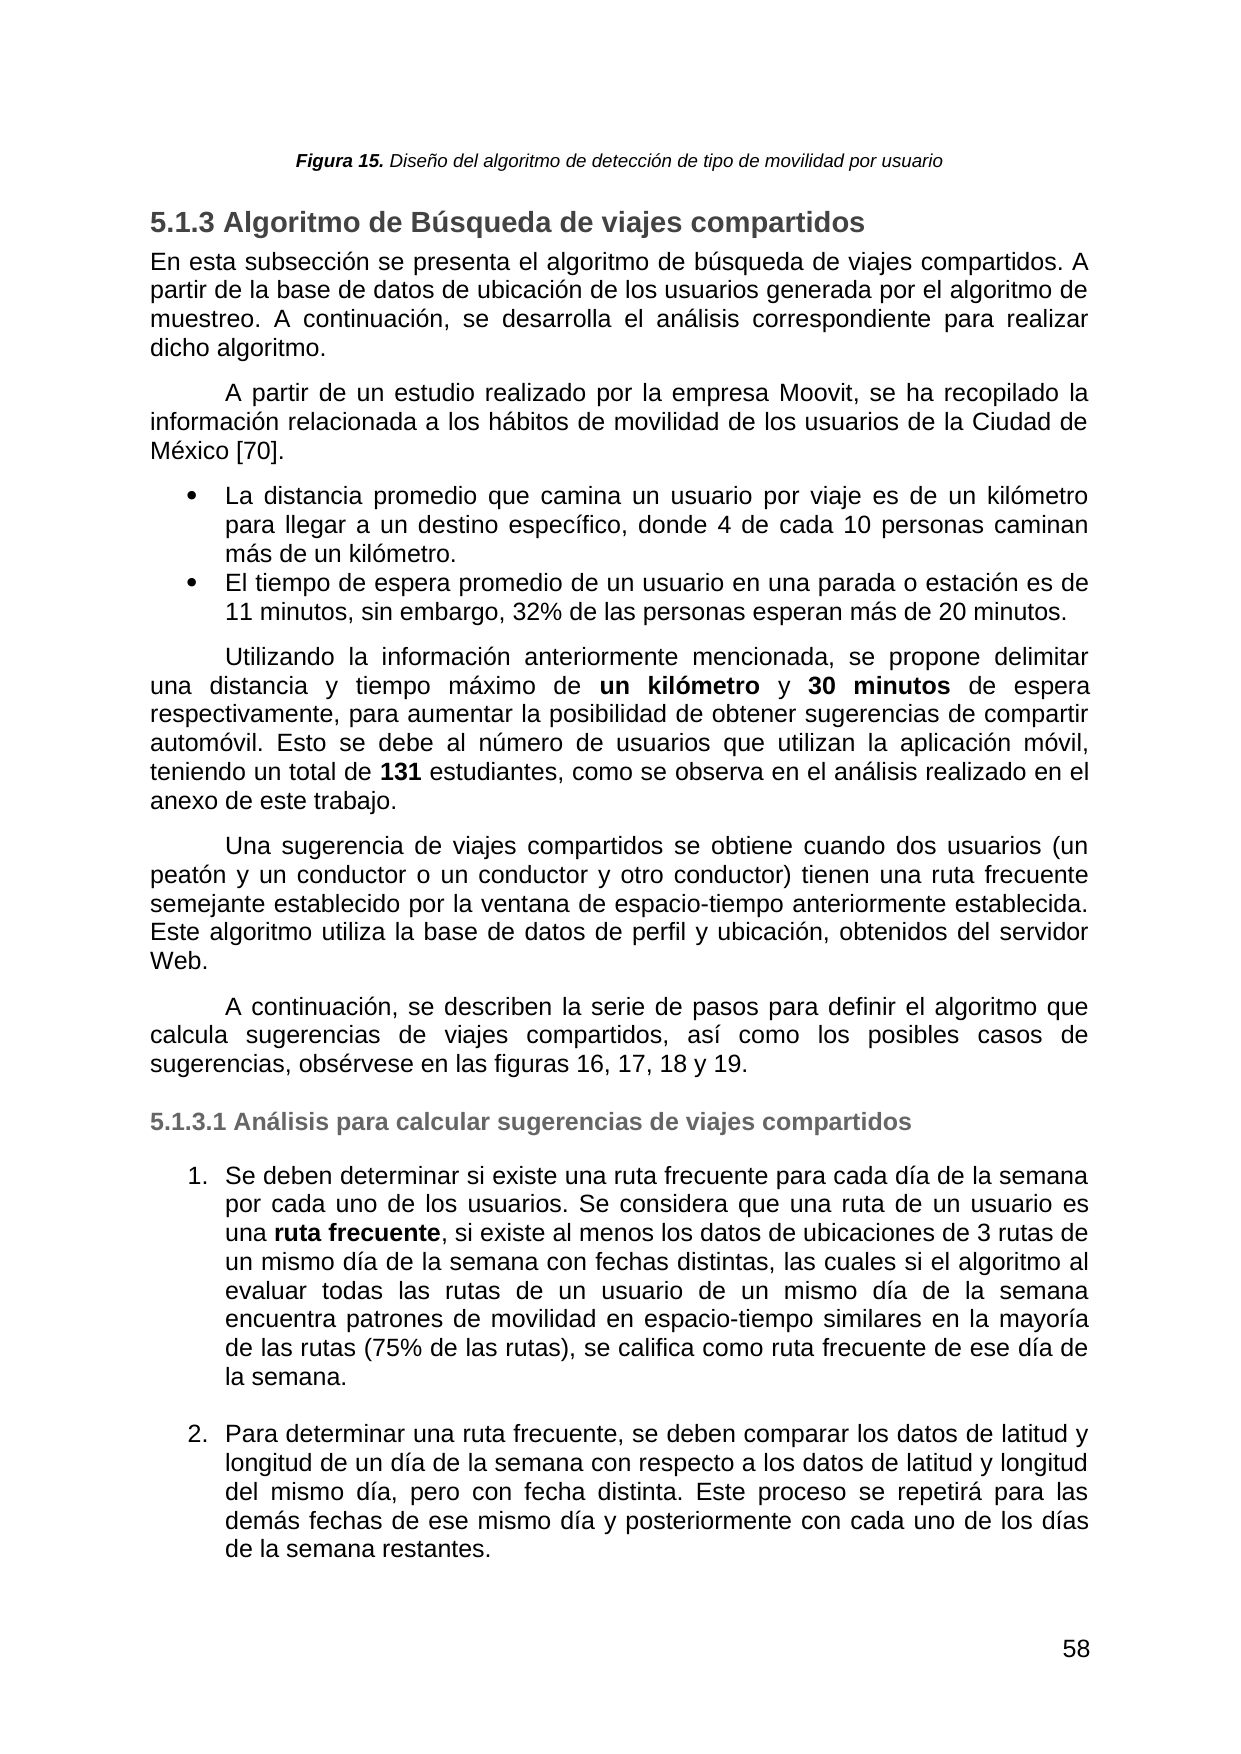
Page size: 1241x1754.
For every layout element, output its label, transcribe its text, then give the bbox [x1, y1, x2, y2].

text A partir de un estudio realizado por la empresa Moovit, se ha recopilado la información relacionada a los hábitos de movilidad de los usuarios de la Ciudad de México [70]. [150, 378, 1090, 465]
list La distancia promedio que camina un usuario por viaje es de un kilómetro para llegar a un destino específico, donde 4 de cada 10 personas caminan más de un kilómetro. [187, 481, 1090, 568]
list Se deben determinar si existe una ruta frecuente para cada día de la semana por cada uno de los usuarios. Se considera que una ruta de un usuario es una ruta frecuente, si existe al menos los datos de ubicaciones de 3 rutas de un mismo día de la semana con fechas distintas, las cuales si el algoritmo al evaluar todas las rutas de un usuario de un mismo día de la semana encuentra patrones de movilidad en espacio-tiempo similares en la mayoría de las rutas (75% de las rutas), se califica como ruta frecuente de ese día de la semana. [187, 1161, 1090, 1391]
text Una sugerencia de viajes compartidos se obtiene cuando dos usuarios (un peatón y un conductor o un conductor y otro conductor) tienen una ruta frecuente semejante establecido por la ventana de espacio-tiempo anteriormente establecida. Este algoritmo utiliza la base de datos de perfil y ubicación, obtenidos del servidor Web. [150, 831, 1090, 975]
text Utilizando la información anteriormente mencionada, se propone delimitar una distancia y tiempo máximo de un kilómetro y 30 minutos de espera respectivamente, para aumentar la posibilidad de obtener sugerencias de compartir automóvil. Esto se debe al número de usuarios que utilizan la aplicación móvil, teniendo un total de 131 estudiantes, como se observa en el análisis realizado en el anexo de este trabajo. [150, 642, 1090, 814]
subtitle 5.1.3 Algoritmo de Búsqueda de viajes compartidos [150, 205, 1090, 238]
subtitle 5.1.3.1 Análisis para calcular sugerencias de viajes compartidos [150, 1107, 1090, 1136]
text Figura 15. Diseño del algoritmo de detección de tipo de movilidad por usuario [150, 150, 1090, 172]
list Para determinar una ruta frecuente, se deben comparar los datos de latitud y longitud de un día de la semana con respecto a los datos de latitud y longitud del mismo día, pero con fecha distinta. Este proceso se repetirá para las demás fechas de ese mismo día y posteriormente con cada uno de los días de la semana restantes. [187, 1419, 1090, 1563]
text En esta subsección se presenta el algoritmo de búsqueda de viajes compartidos. A partir de la base de datos de ubicación de los usuarios generada por el algoritmo de muestreo. A continuación, se desarrolla el análisis correspondiente para realizar dicho algoritmo. [150, 247, 1090, 362]
text A continuación, se describen la serie de pasos para definir el algoritmo que calcula sugerencias de viajes compartidos, así como los posibles casos de sugerencias, obsérvese en las figuras 16, 17, 18 y 19. [150, 992, 1090, 1078]
list El tiempo de espera promedio de un usuario en una parada o estación es de 11 minutos, sin embargo, 32% de las personas esperan más de 20 minutos. [187, 568, 1090, 625]
